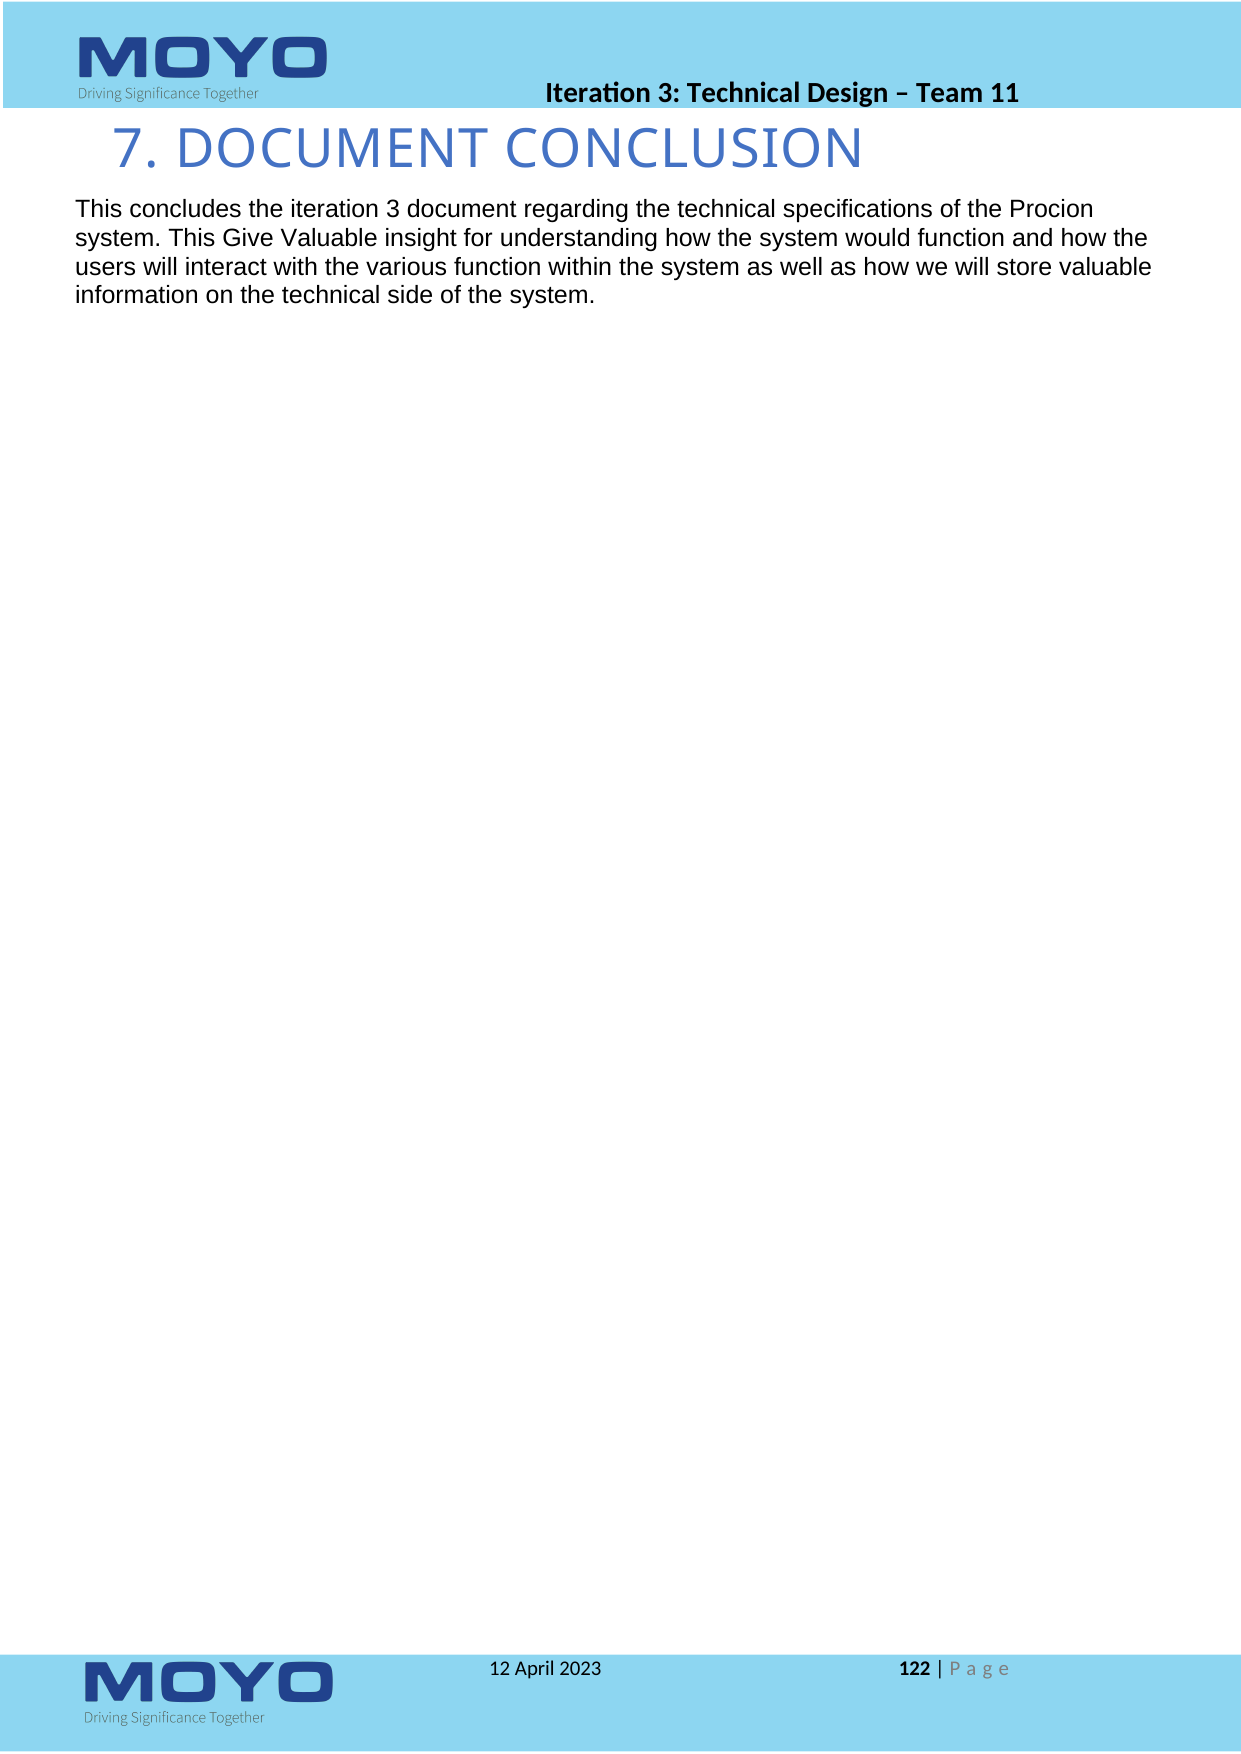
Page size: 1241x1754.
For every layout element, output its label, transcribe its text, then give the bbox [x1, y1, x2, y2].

picture [75, 31, 330, 105]
text This concludes the iteration 3 document regarding the technical specifications of the Procion system. This Give Valuable insight for understanding how the system would function and how the users will interact with the various function within the system as well as how we will store valuable information on the technical side of the system. [75, 194, 1165, 309]
title 7. Document Conclusion [112, 109, 1165, 183]
picture [81, 1656, 336, 1729]
